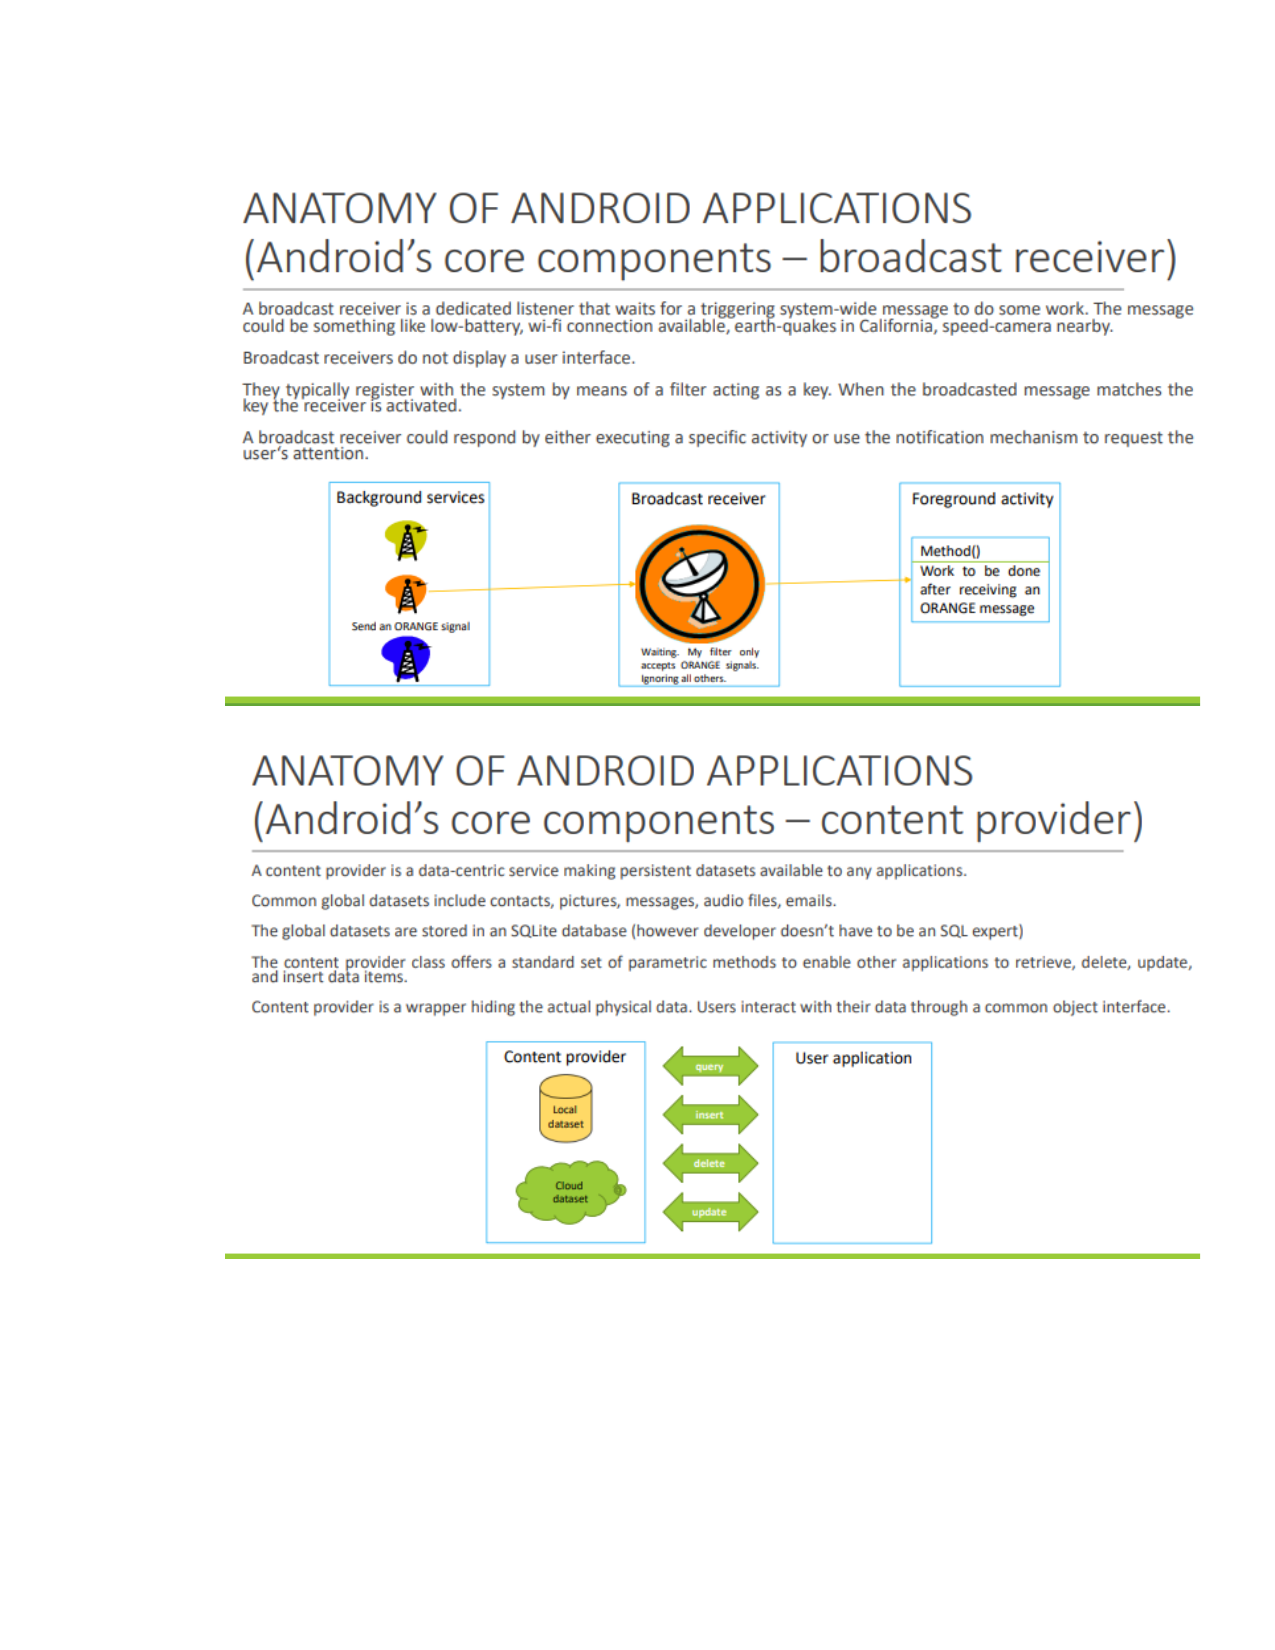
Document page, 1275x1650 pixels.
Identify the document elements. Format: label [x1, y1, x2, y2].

picture [225, 150, 1200, 706]
picture [225, 707, 1200, 1259]
